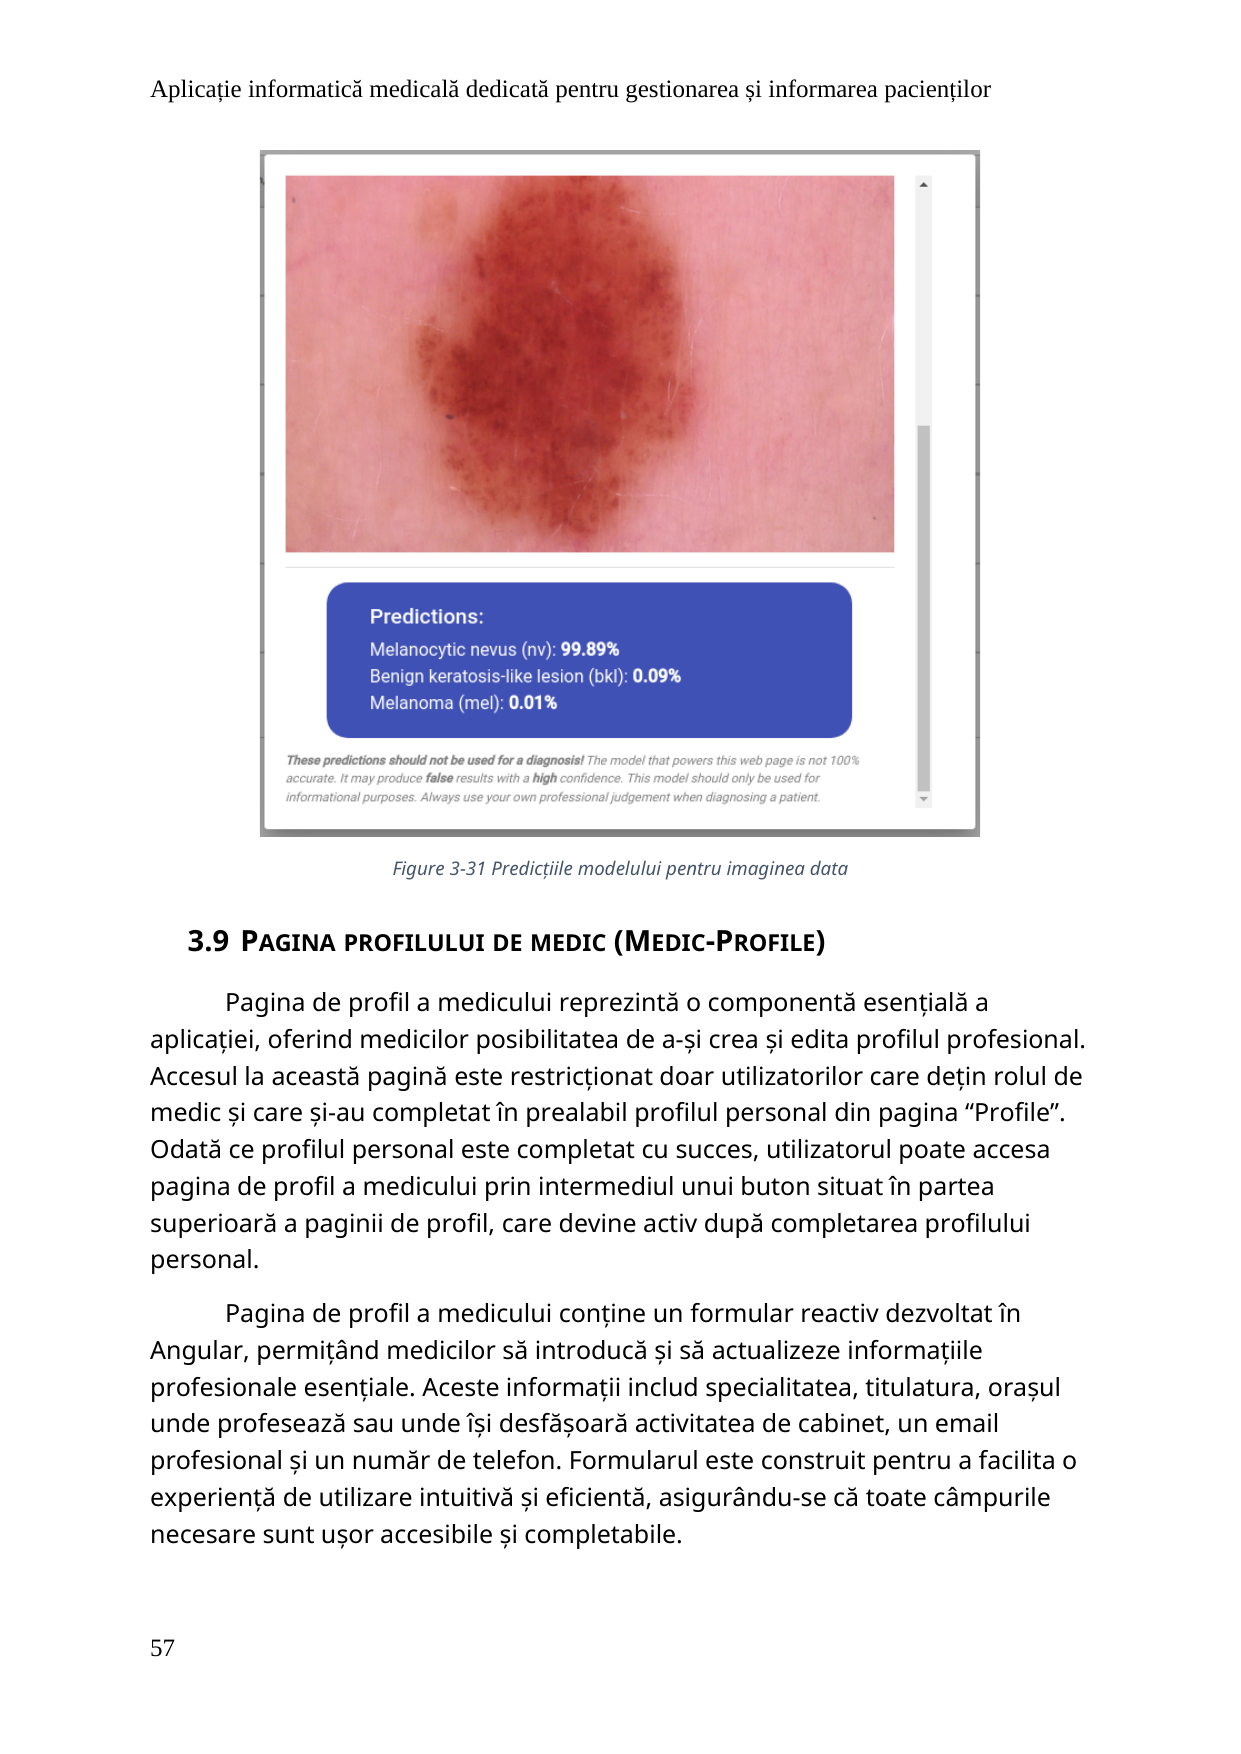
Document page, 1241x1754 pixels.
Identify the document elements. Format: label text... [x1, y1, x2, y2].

text Pagina de profil a medicului reprezintă o componentă esențială a aplicației, oferind medicilor posibilitatea de a-și crea și edita profilul profesional. Accesul la această pagină este restricționat doar utilizatorilor care dețin rolul de medic și care și-au completat în prealabil profilul personal din pagina “Profile”. Odată ce profilul personal este completat cu succes, utilizatorul poate accesa pagina de profil a medicului prin intermediul unui buton situat în partea superioară a paginii de profil, care devine activ după completarea profilului personal. [150, 985, 1090, 1276]
text Pagina de profil a medicului conține un formular reactiv dezvoltat în Angular, permițând medicilor să introducă și să actualizeze informațiile profesionale esențiale. Aceste informații includ specialitatea, titulatura, orașul unde profesează sau unde își desfășoară activitatea de cabinet, un email profesional și un număr de telefon. Formularul este construit pentru a facilita o experiență de utilizare intuitivă și eficientă, asigurându-se că toate câmpurile necesare sunt ușor accesibile și completabile. [150, 1296, 1090, 1550]
subtitle Pagina profilului de medic (Medic-Profile) [187, 921, 1090, 960]
picture [259, 150, 981, 837]
